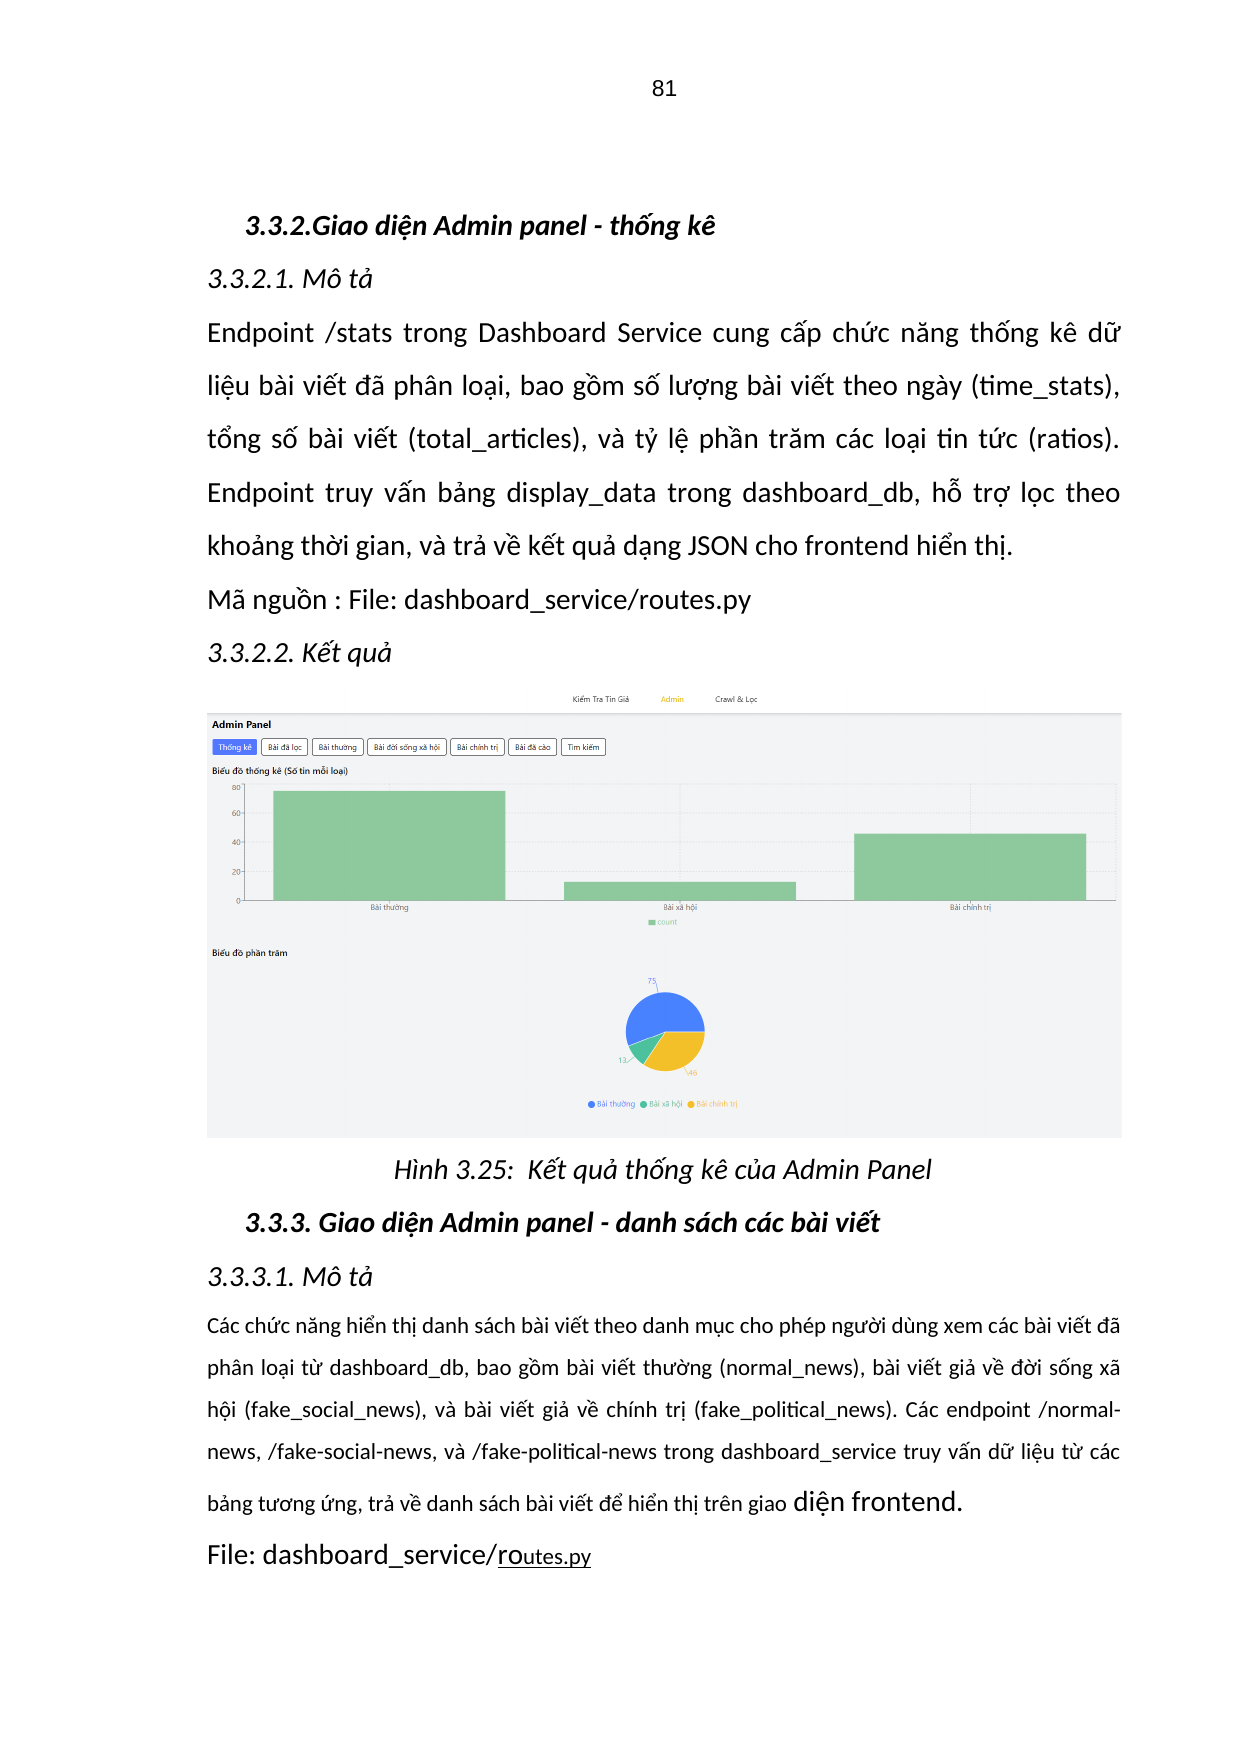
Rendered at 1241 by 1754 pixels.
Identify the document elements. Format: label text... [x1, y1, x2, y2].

text File: dashboard_service/routes.py [207, 1536, 1122, 1572]
text Mã nguồn : File: dashboard_service/routes.py [207, 581, 1122, 616]
subtitle 3.3.3. Giao diện Admin panel - danh sách các bài viết [207, 1204, 1122, 1240]
subtitle 3.3.3.1. Mô tả [207, 1258, 1122, 1293]
subtitle 3.3.2.2. Kết quả [207, 634, 1122, 670]
subtitle Hình 3.25: Kết quả thống kê của Admin Panel [207, 1151, 1122, 1186]
subtitle 3.3.2.Giao diện Admin panel - thống kê [207, 207, 1122, 242]
subtitle 3.3.2.1. Mô tả [207, 260, 1122, 296]
picture [207, 687, 1122, 1138]
text Các chức năng hiển thị danh sách bài viết theo danh mục cho phép người dùng xem các bài viết đã phân loại từ dashboard_db, bao gồm bài viết thường (normal_news), bài viết giả về đời sống xã hội (fake_social_news), và bài viết giả về chính trị (fake_political_news). Các endpoint /normal-news, /fake-social-news, và /fake-political-news trong dashboard_service truy vấn dữ liệu từ các bảng tương ứng, trả về danh sách bài viết để hiển thị trên giao diện frontend. [207, 1311, 1122, 1518]
text Endpoint /stats trong Dashboard Service cung cấp chức năng thống kê dữ liệu bài viết đã phân loại, bao gồm số lượng bài viết theo ngày (time_stats), tổng số bài viết (total_articles), và tỷ lệ phần trăm các loại tin tức (ratios). Endpoint truy vấn bảng display_data trong dashboard_db, hỗ trợ lọc theo khoảng thời gian, và trả về kết quả dạng JSON cho frontend hiển thị. [207, 314, 1122, 563]
